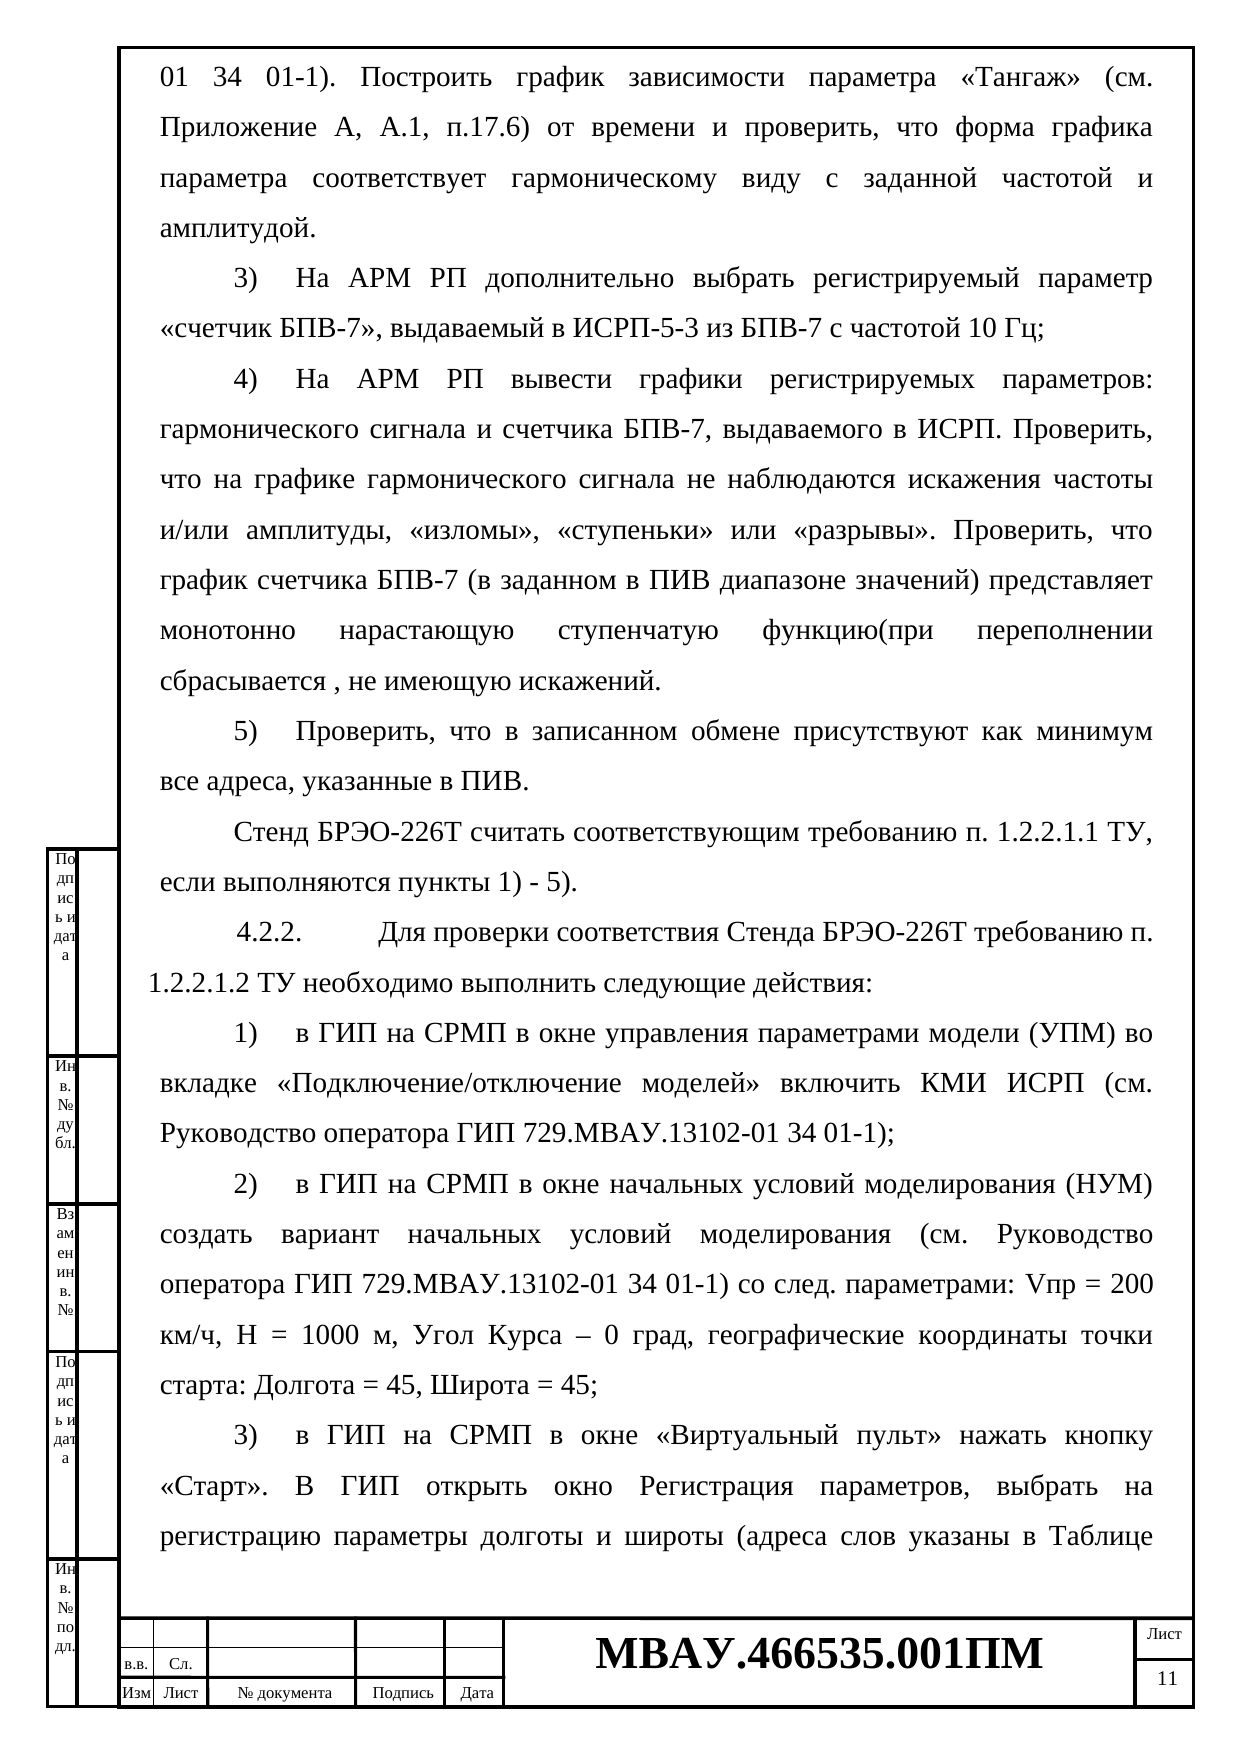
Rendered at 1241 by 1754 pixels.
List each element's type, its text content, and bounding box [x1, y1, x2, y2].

list Для проверки соответствия Стенда БРЭО-226Т требованию п. 1.2.2.1.2 ТУ необходимо выполнить следующие действия: [148, 914, 1154, 998]
list в ГИП на СРМП в окне начальных условий моделирования (НУМ) создать вариант начальных условий моделирования (см. Руководство оператора ГИП 729.МВАУ.13102-01 34 01-1) со след. параметрами: Vпр = 200 км/ч, H = 1000 м, Угол Курса – 0 град, географические координаты точки старта: Долгота = 45, Широта = 45; [159, 1166, 1154, 1401]
list На АРМ РП дополнительно выбрать регистрируемый параметр «счетчик БПВ-7», выдаваемый в ИСРП-5-3 из БПВ-7 с частотой 10 Гц; [159, 260, 1154, 344]
list На АРМ РП вывести графики регистрируемых параметров: гармонического сигнала и счетчика БПВ-7, выдаваемого в ИСРП. Проверить, что на графике гармонического сигнала не наблюдаются искажения частоты и/или амплитуды, «изломы», «ступеньки» или «разрывы». Проверить, что график счетчика БПВ-7 (в заданном в ПИВ диапазоне значений) представляет монотонно нарастающую ступенчатую функцию(при переполнении сбрасывается , не имеющую искажений. [159, 361, 1154, 696]
list в ГИП на СРМП в окне управления параметрами модели (УПМ) во вкладке «Подключение/отключение моделей» включить КМИ ИСРП (см. Руководство оператора ГИП 729.МВАУ.13102-01 34 01-1); [159, 1015, 1154, 1149]
list Проверить, что в записанном обмене присутствуют как минимум все адреса, указанные в ПИВ. [159, 713, 1154, 797]
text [159, 59, 1154, 243]
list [159, 1417, 1154, 1552]
text Стенд БРЭО-226Т считать соответствующим требованию п. 1.2.2.1.1 ТУ, если выполняются пункты 1) - 5). [159, 814, 1154, 898]
